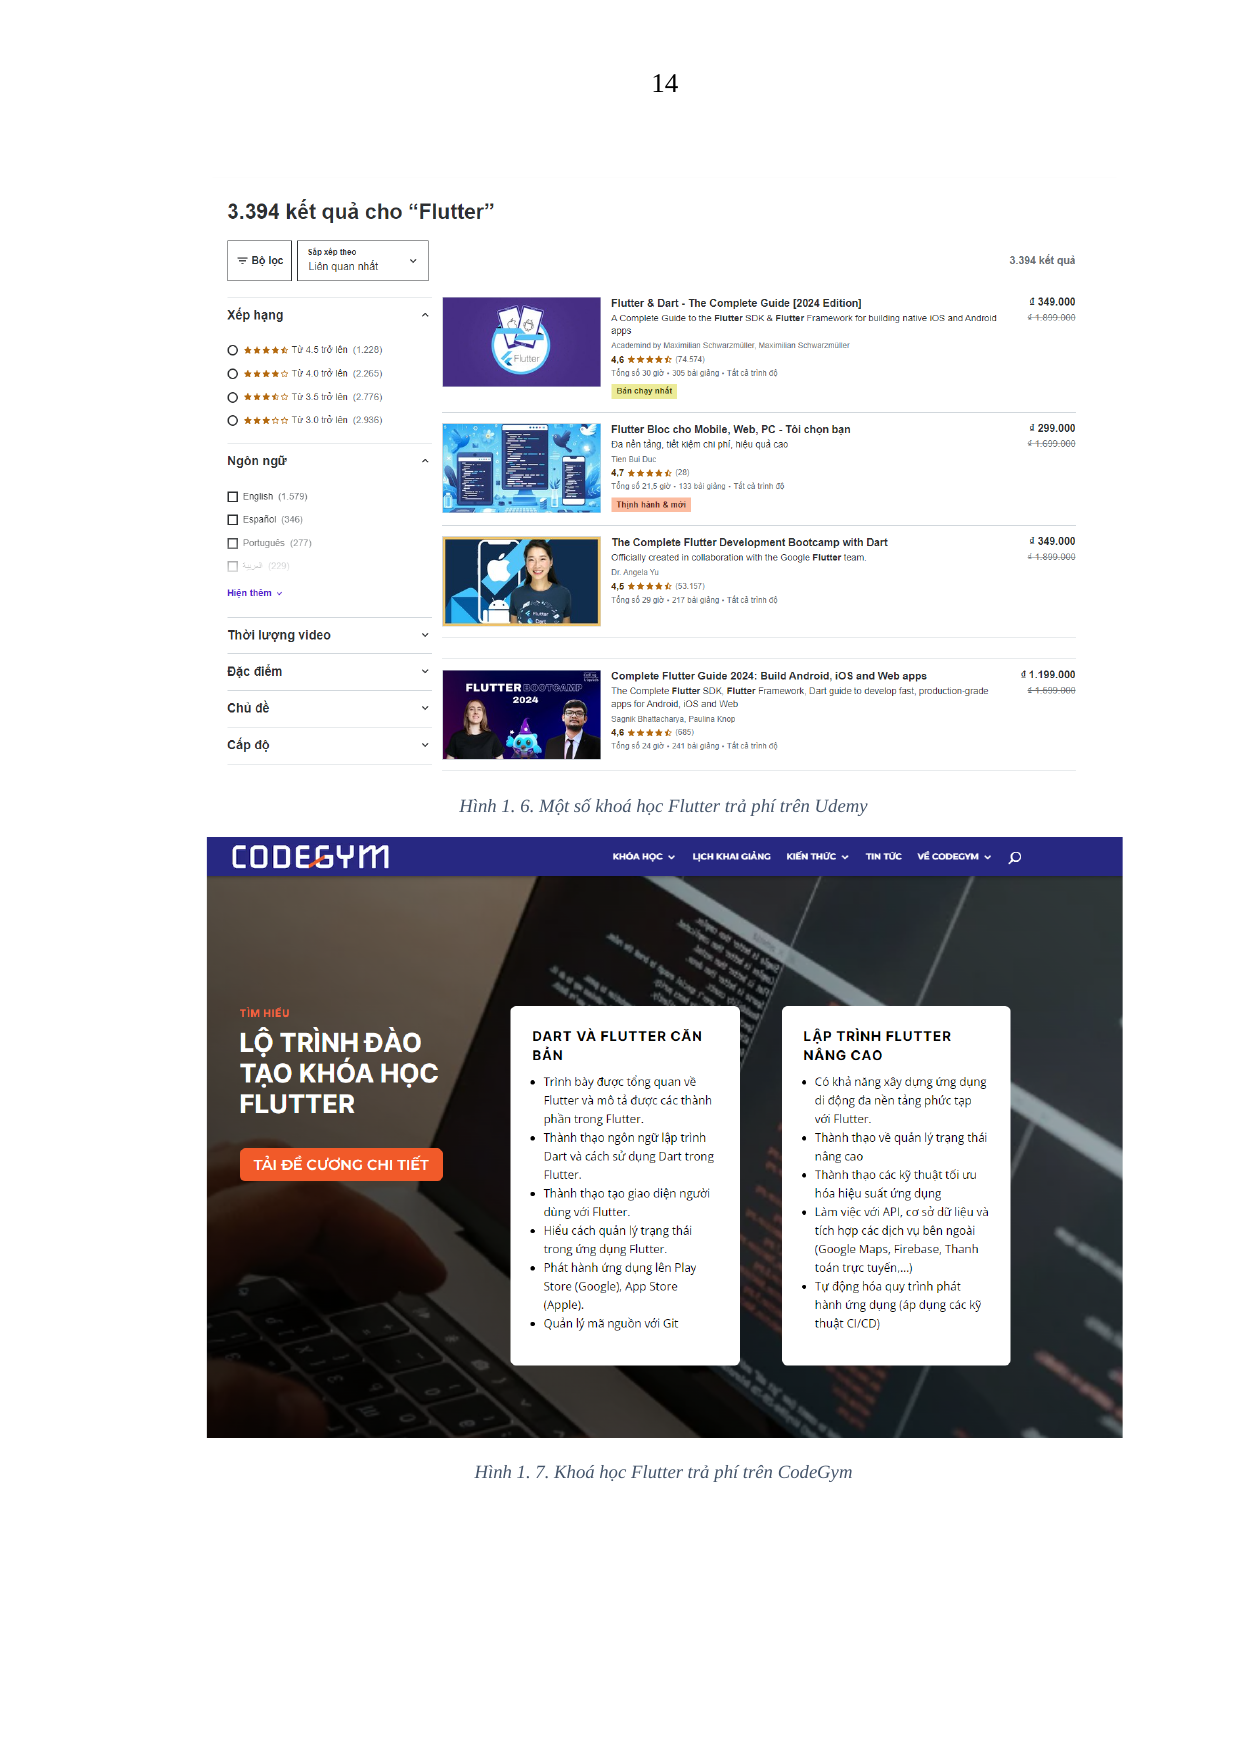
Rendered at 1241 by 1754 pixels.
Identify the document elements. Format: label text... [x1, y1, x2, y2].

picture [212, 177, 1117, 772]
text Hình 1. 6. Một số khoá học Flutter trả phí trên Udemy [207, 795, 1122, 817]
text Hình 1. 7. Khoá học Flutter trả phí trên CodeGym [207, 1461, 1122, 1483]
picture [206, 837, 1123, 1438]
